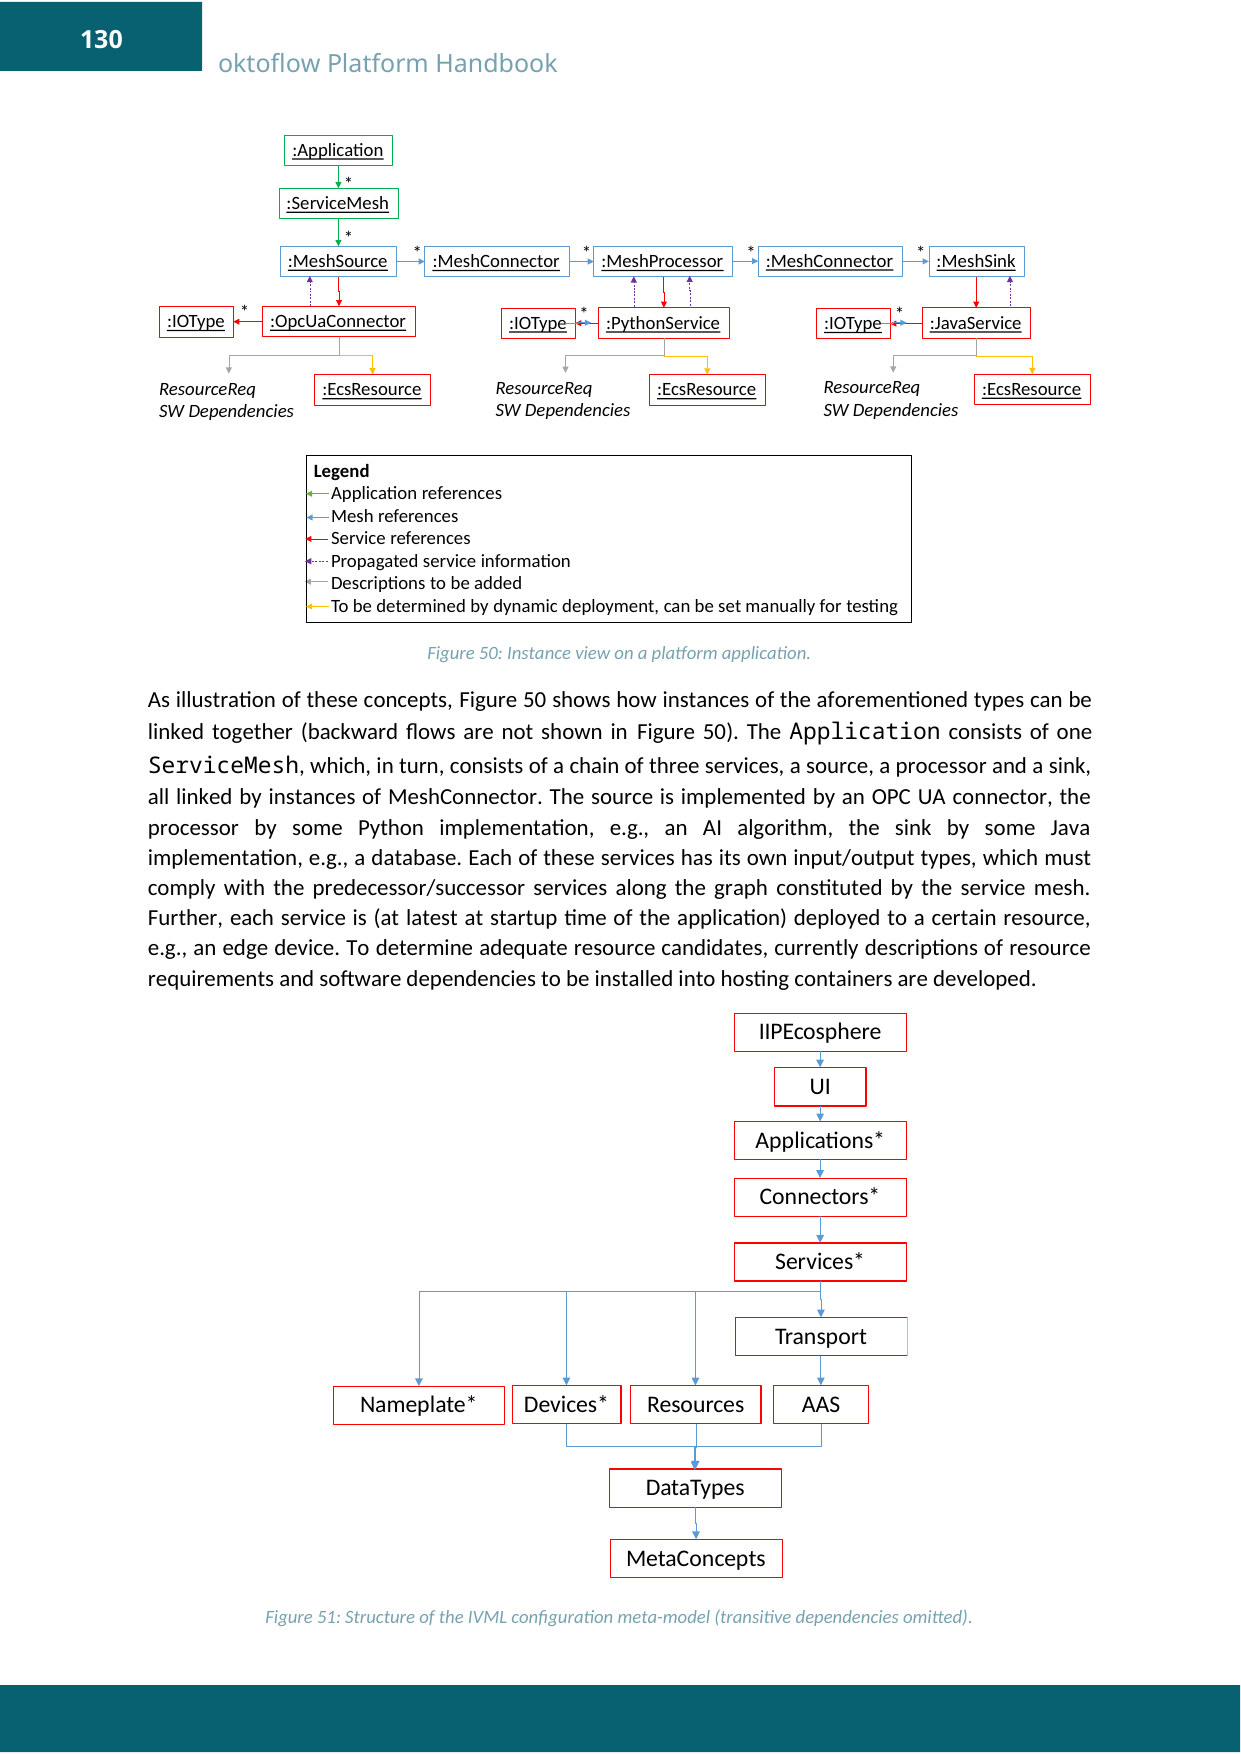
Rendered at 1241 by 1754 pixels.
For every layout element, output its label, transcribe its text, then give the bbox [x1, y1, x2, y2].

text Figure 51: Structure of the IVML configuration meta-model (transitive dependencies omitted). [148, 1605, 1093, 1628]
text Figure 50: Instance view on a platform application. [148, 641, 1093, 664]
text As illustration of these concepts, Figure 50 shows how instances of the aforementioned types can be linked together (backward flows are not shown in Figure 50). The Application consists of one ServiceMesh, which, in turn, consists of a chain of three services, a source, a processor and a sink, all linked by instances of MeshConnector. The source is implemented by an OPC UA connector, the processor by some Python implementation, e.g., an AI algorithm, the sink by some Java implementation, e.g., a database. Each of these services has its own input/output types, which must comply with the predecessor/successor services along the graph constituted by the service mesh. Further, each service is (at latest at startup time of the application) deployed to a certain resource, e.g., an edge device. To determine adequate resource candidates, currently descriptions of resource requirements and software dependencies to be installed into hosting containers are developed. [148, 685, 1093, 992]
